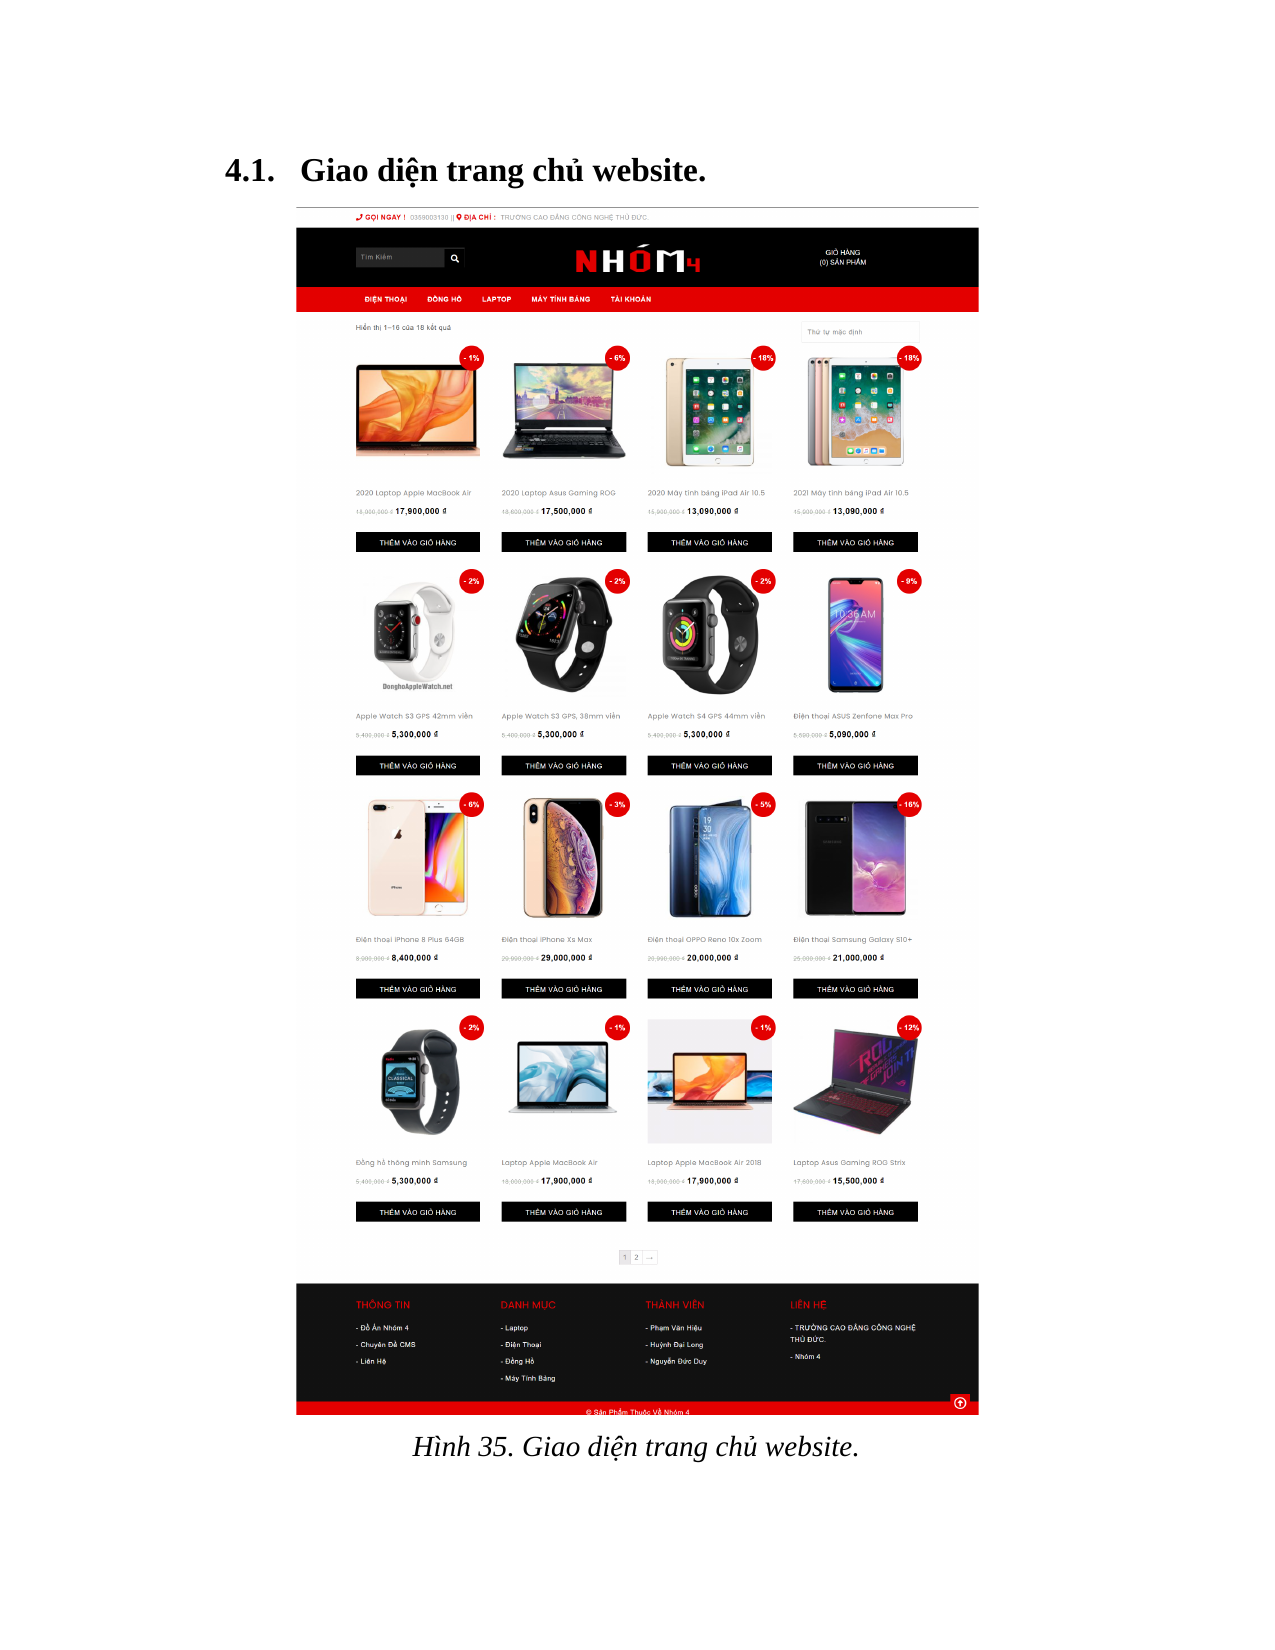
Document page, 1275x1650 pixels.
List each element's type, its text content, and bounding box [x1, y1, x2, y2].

list Giao diện trang chủ website. [225, 150, 1125, 188]
picture [296, 207, 979, 1415]
text Hình 35. Giao diện trang chủ website. [150, 1429, 1125, 1462]
